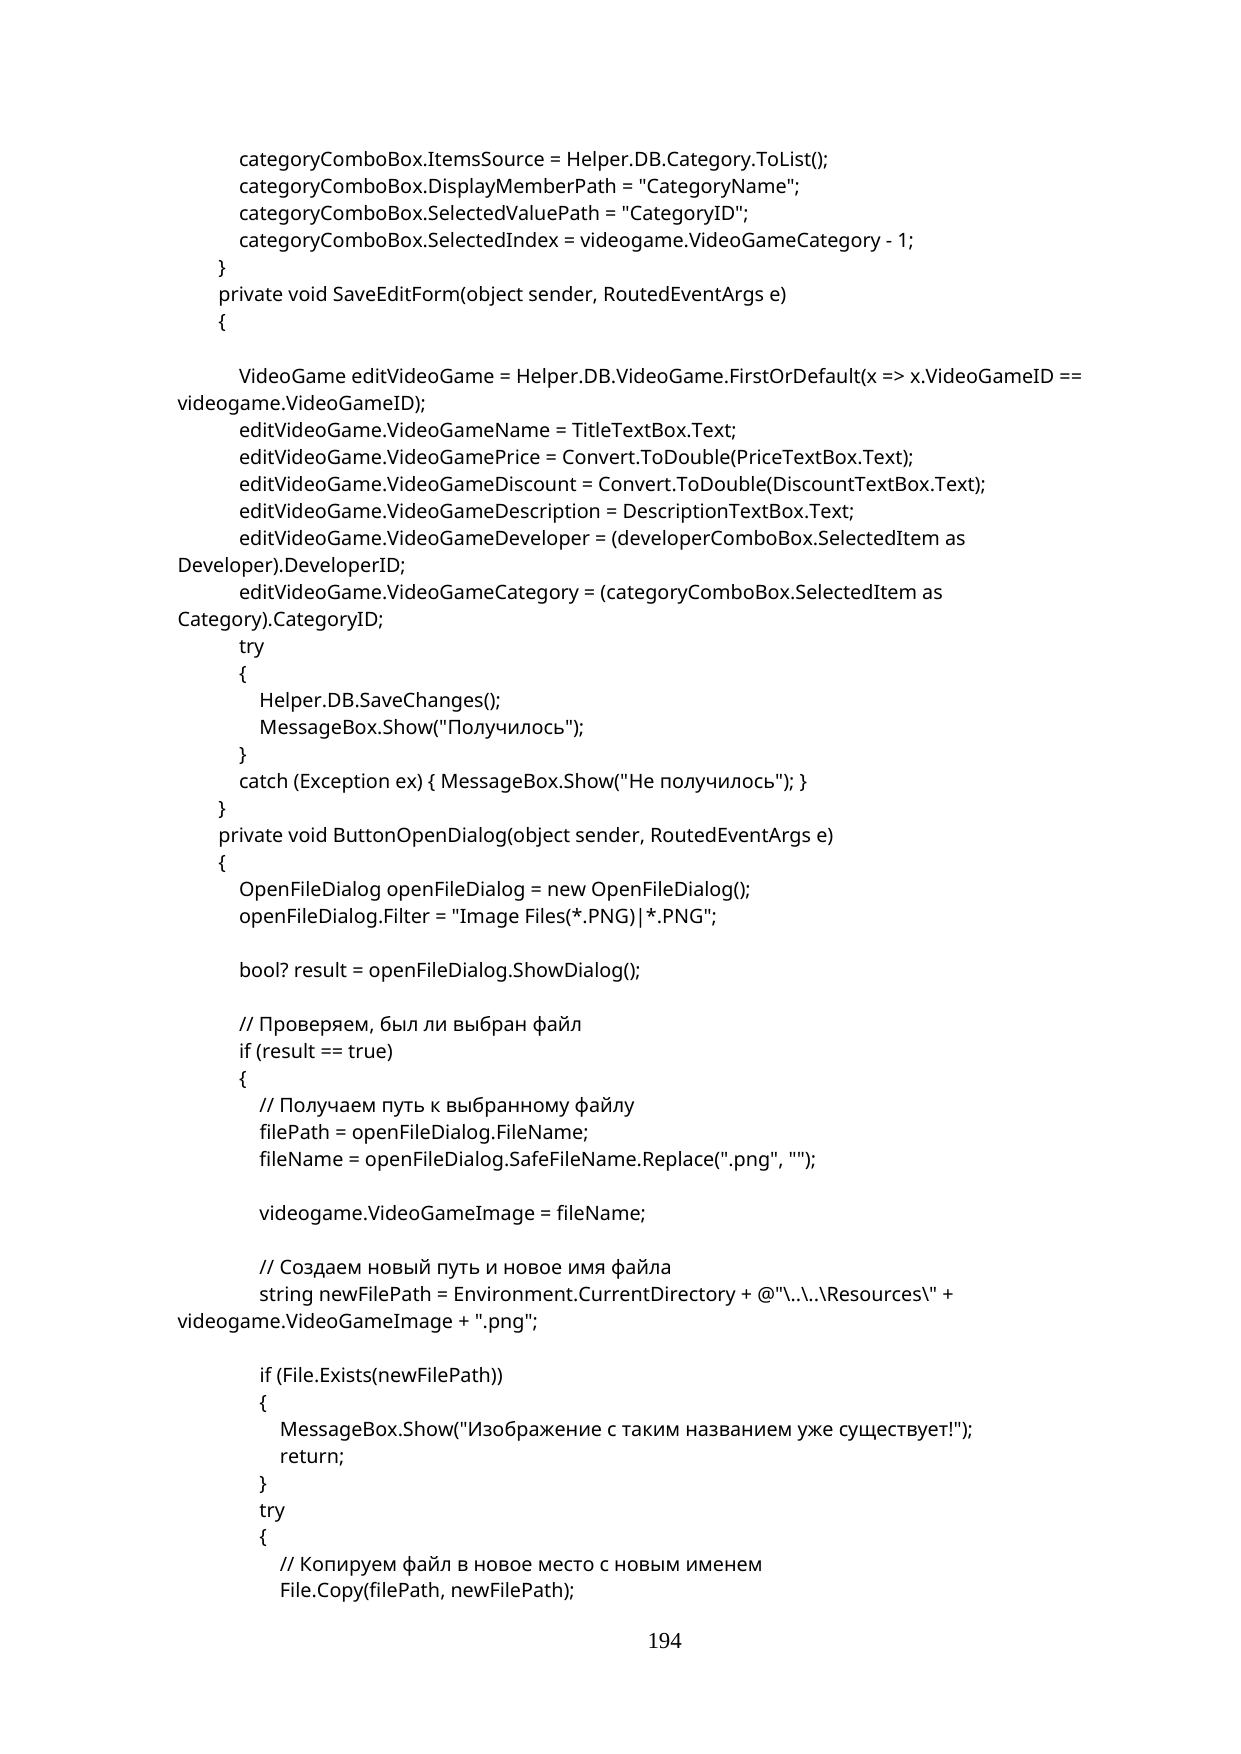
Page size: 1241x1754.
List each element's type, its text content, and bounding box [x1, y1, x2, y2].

text editVideoGame.VideoGameDescription = DescriptionTextBox.Text; [177, 498, 1152, 524]
text return; [177, 1442, 1152, 1469]
text // Создаем новый путь и новое имя файла [177, 1253, 1152, 1280]
text // Копируем файл в новое место с новым именем [177, 1550, 1152, 1577]
text } [177, 794, 1152, 821]
text editVideoGame.VideoGameName = TitleTextBox.Text; [177, 417, 1152, 444]
text { [177, 1523, 1152, 1550]
text bool? result = openFileDialog.ShowDialog(); [177, 956, 1152, 983]
text VideoGame editVideoGame = Helper.DB.VideoGame.FirstOrDefault(x => x.VideoGameID == videogame.VideoGameID); [177, 363, 1152, 417]
text catch (Exception ex) { MessageBox.Show("Не получилось"); } [177, 767, 1152, 794]
text MessageBox.Show("Получилось"); [177, 713, 1152, 740]
text editVideoGame.VideoGamePrice = Convert.ToDouble(PriceTextBox.Text); [177, 444, 1152, 471]
text string newFilePath = Environment.CurrentDirectory + @"\..\..\Resources\" + videogame.VideoGameImage + ".png"; [177, 1280, 1152, 1334]
text if (result == true) [177, 1037, 1152, 1064]
text { [177, 1064, 1152, 1091]
text MessageBox.Show("Изображение с таким названием уже существует!"); [177, 1415, 1152, 1442]
text try [177, 1496, 1152, 1523]
text } [177, 253, 1152, 280]
text filePath = openFileDialog.FileName; [177, 1118, 1152, 1145]
text if (File.Exists(newFilePath)) [177, 1361, 1152, 1388]
text // Получаем путь к выбранному файлу [177, 1091, 1152, 1118]
text categoryComboBox.ItemsSource = Helper.DB.Category.ToList(); [177, 145, 1152, 172]
text { [177, 848, 1152, 875]
text try [177, 632, 1152, 659]
text OpenFileDialog openFileDialog = new OpenFileDialog(); [177, 875, 1152, 902]
text { [177, 307, 1152, 334]
text editVideoGame.VideoGameDeveloper = (developerComboBox.SelectedItem as Developer).DeveloperID; [177, 524, 1152, 578]
text editVideoGame.VideoGameDiscount = Convert.ToDouble(DiscountTextBox.Text); [177, 471, 1152, 498]
text openFileDialog.Filter = "Image Files(*.PNG)|*.PNG"; [177, 902, 1152, 929]
text categoryComboBox.SelectedValuePath = "CategoryID"; [177, 199, 1152, 226]
text private void ButtonOpenDialog(object sender, RoutedEventArgs e) [177, 821, 1152, 848]
text { [177, 659, 1152, 686]
text videogame.VideoGameImage = fileName; [177, 1199, 1152, 1226]
text } [177, 740, 1152, 767]
text editVideoGame.VideoGameCategory = (categoryComboBox.SelectedItem as Category).CategoryID; [177, 578, 1152, 632]
text private void SaveEditForm(object sender, RoutedEventArgs e) [177, 280, 1152, 307]
text categoryComboBox.DisplayMemberPath = "CategoryName"; [177, 172, 1152, 199]
text File.Copy(filePath, newFilePath); [177, 1577, 1152, 1604]
text categoryComboBox.SelectedIndex = videogame.VideoGameCategory - 1; [177, 226, 1152, 253]
text fileName = openFileDialog.SafeFileName.Replace(".png", ""); [177, 1145, 1152, 1172]
text // Проверяем, был ли выбран файл [177, 1010, 1152, 1037]
text { [177, 1388, 1152, 1415]
text } [177, 1469, 1152, 1496]
text Helper.DB.SaveChanges(); [177, 686, 1152, 713]
